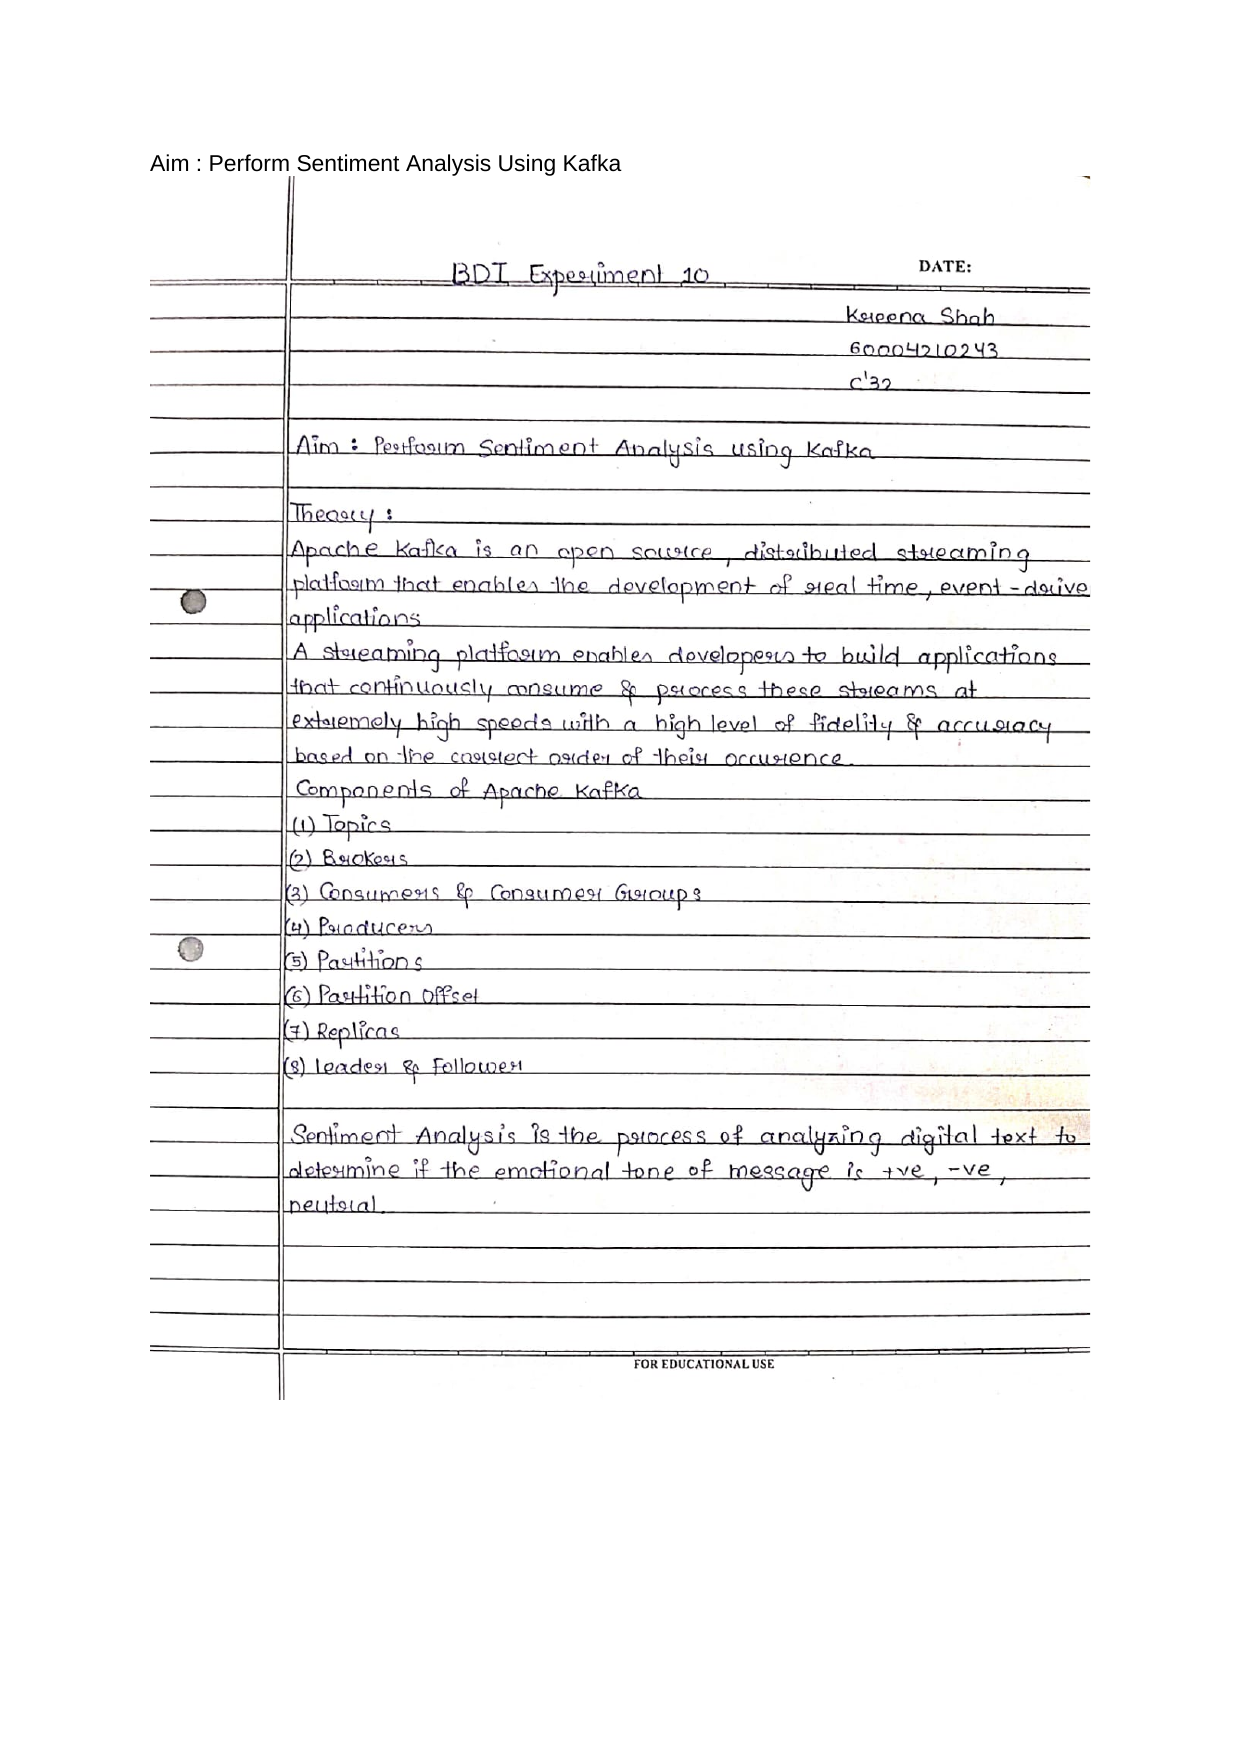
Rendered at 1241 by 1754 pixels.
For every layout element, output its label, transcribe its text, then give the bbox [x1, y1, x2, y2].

text Aim : Perform Sentiment Analysis Using Kafka [150, 150, 1090, 176]
picture [150, 176, 1091, 1400]
